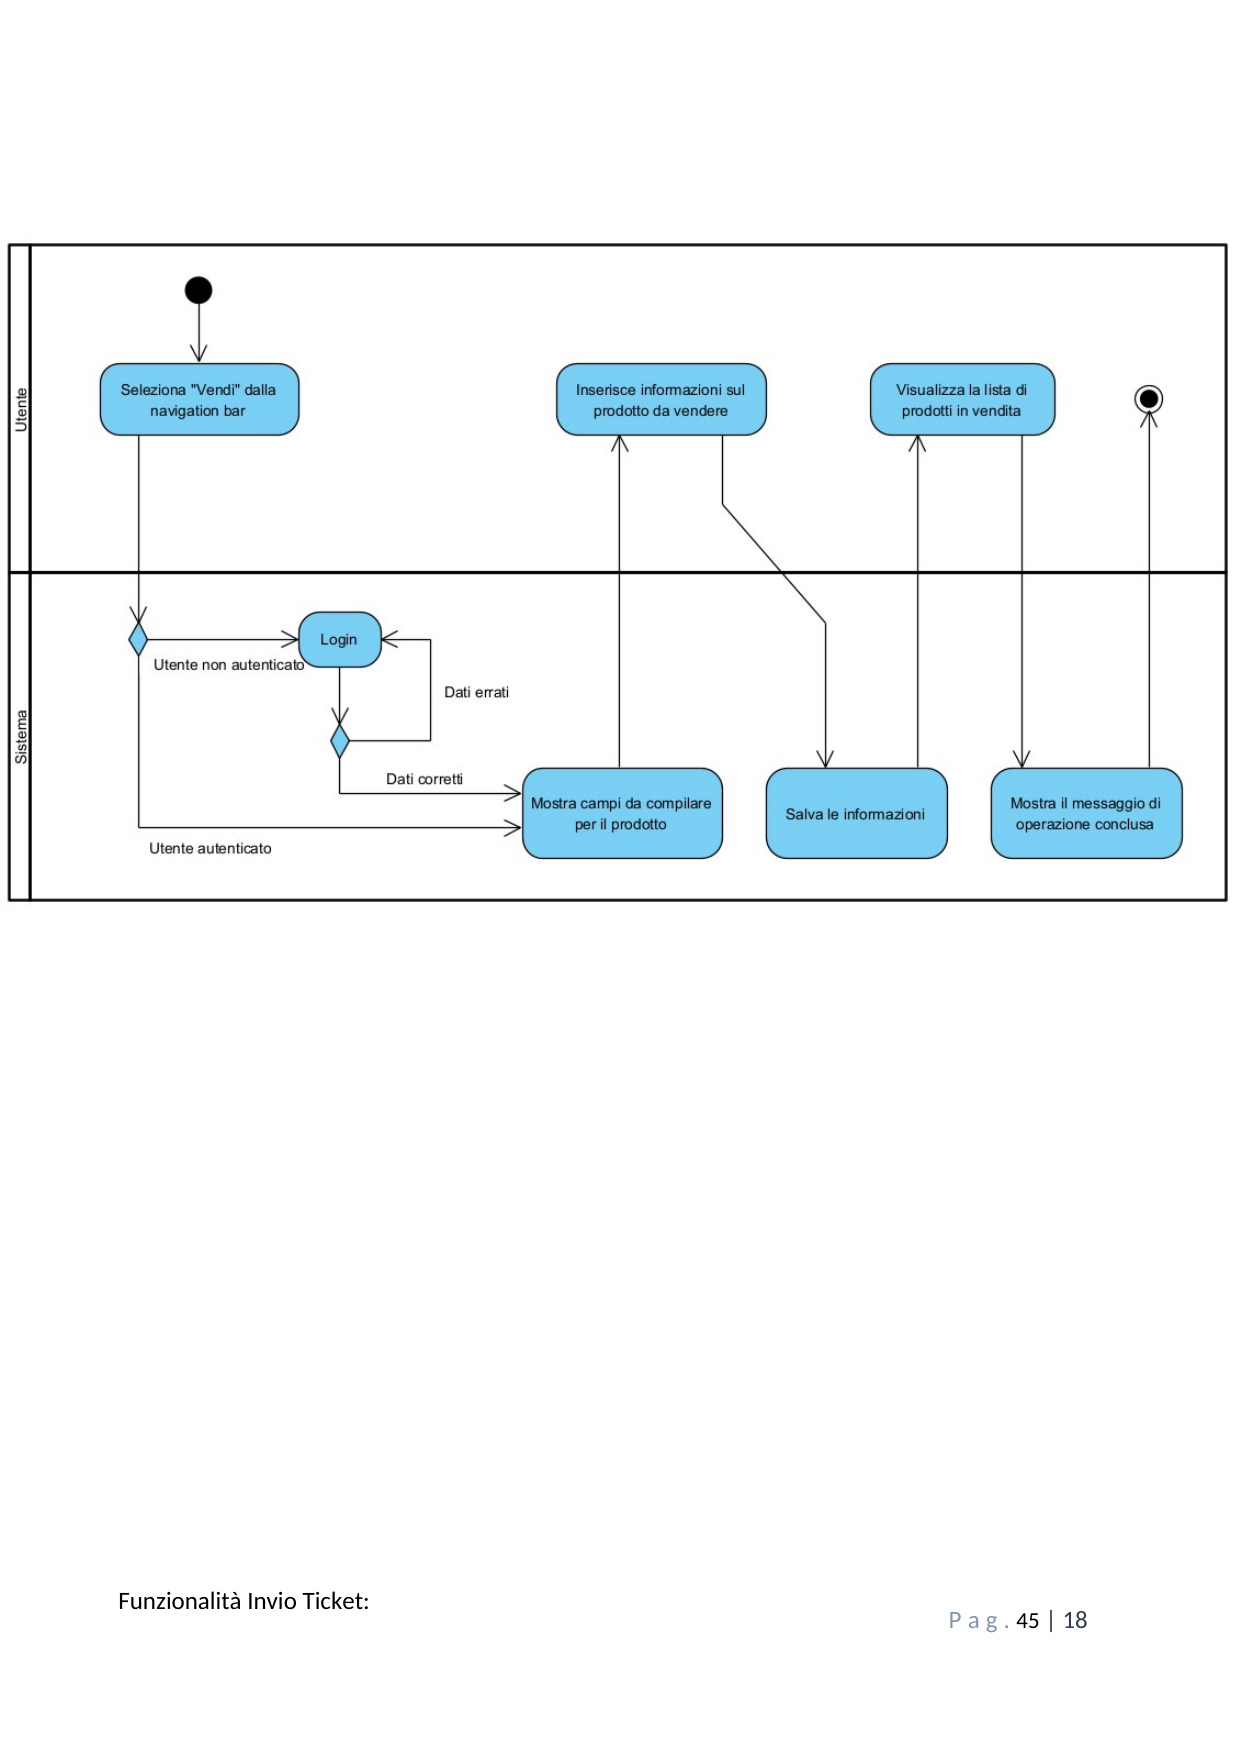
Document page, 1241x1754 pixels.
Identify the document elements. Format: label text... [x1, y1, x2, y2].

picture [0, 230, 1241, 914]
text Funzionalità Invio Ticket: [118, 1585, 1122, 1616]
